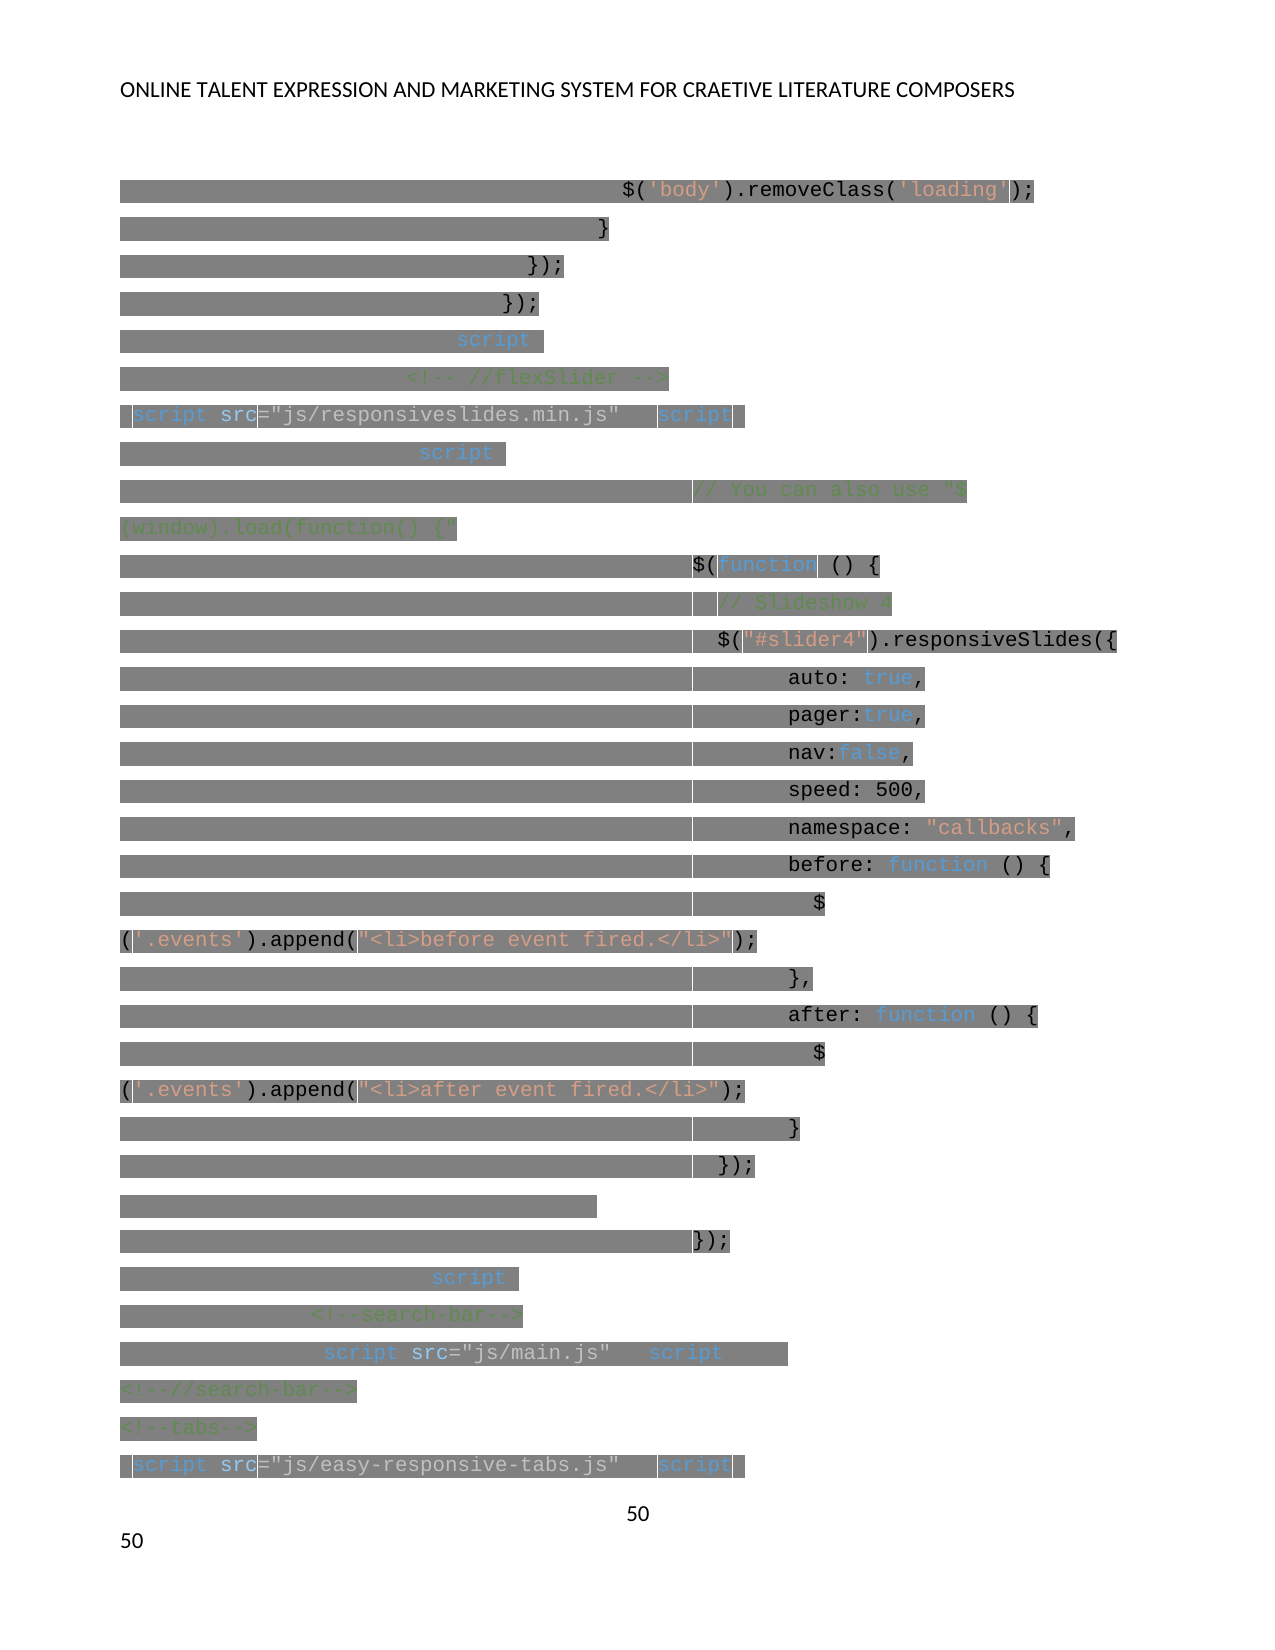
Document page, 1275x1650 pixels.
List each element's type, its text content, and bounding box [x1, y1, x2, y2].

text before: function () { [120, 848, 1155, 885]
text <!--tabs--> [120, 1410, 1155, 1448]
text speed: 500, [120, 773, 1155, 810]
text <script> [120, 435, 1155, 473]
text }); [120, 1148, 1155, 1185]
text auto: true, [120, 660, 1155, 698]
text $("#slider4").responsiveSlides({ [120, 623, 1155, 660]
text // Slideshow 4 [120, 585, 1155, 623]
text <!--search-bar--> [120, 1298, 1155, 1335]
text <script src="js/main.js"></script> [120, 1335, 1155, 1373]
text $(function () { [120, 548, 1155, 585]
text <!--//search-bar--> [120, 1373, 1155, 1410]
text pager:true, [120, 698, 1155, 735]
text }); [120, 1223, 1155, 1260]
text $('.events').append("<li>before event fired.</li>"); [120, 885, 1155, 960]
text } [120, 210, 1155, 248]
text </script> [120, 1260, 1155, 1298]
text }); [120, 285, 1155, 323]
text <script src="js/easy-responsive-tabs.js"></script> [120, 1448, 1155, 1485]
text namespace: "callbacks", [120, 810, 1155, 848]
text after: function () { [120, 998, 1155, 1035]
text }, [120, 960, 1155, 998]
text nav:false, [120, 735, 1155, 773]
text }); [120, 248, 1155, 285]
text <!-- //flexSlider --> [120, 360, 1155, 398]
text $('.events').append("<li>after event fired.</li>"); [120, 1035, 1155, 1110]
text <script src="js/responsiveslides.min.js"></script> [120, 398, 1155, 435]
text // You can also use "$(window).load(function() {" [120, 473, 1155, 548]
text </script> [120, 323, 1155, 360]
text $('body').removeClass('loading'); [120, 173, 1155, 210]
text } [120, 1110, 1155, 1148]
